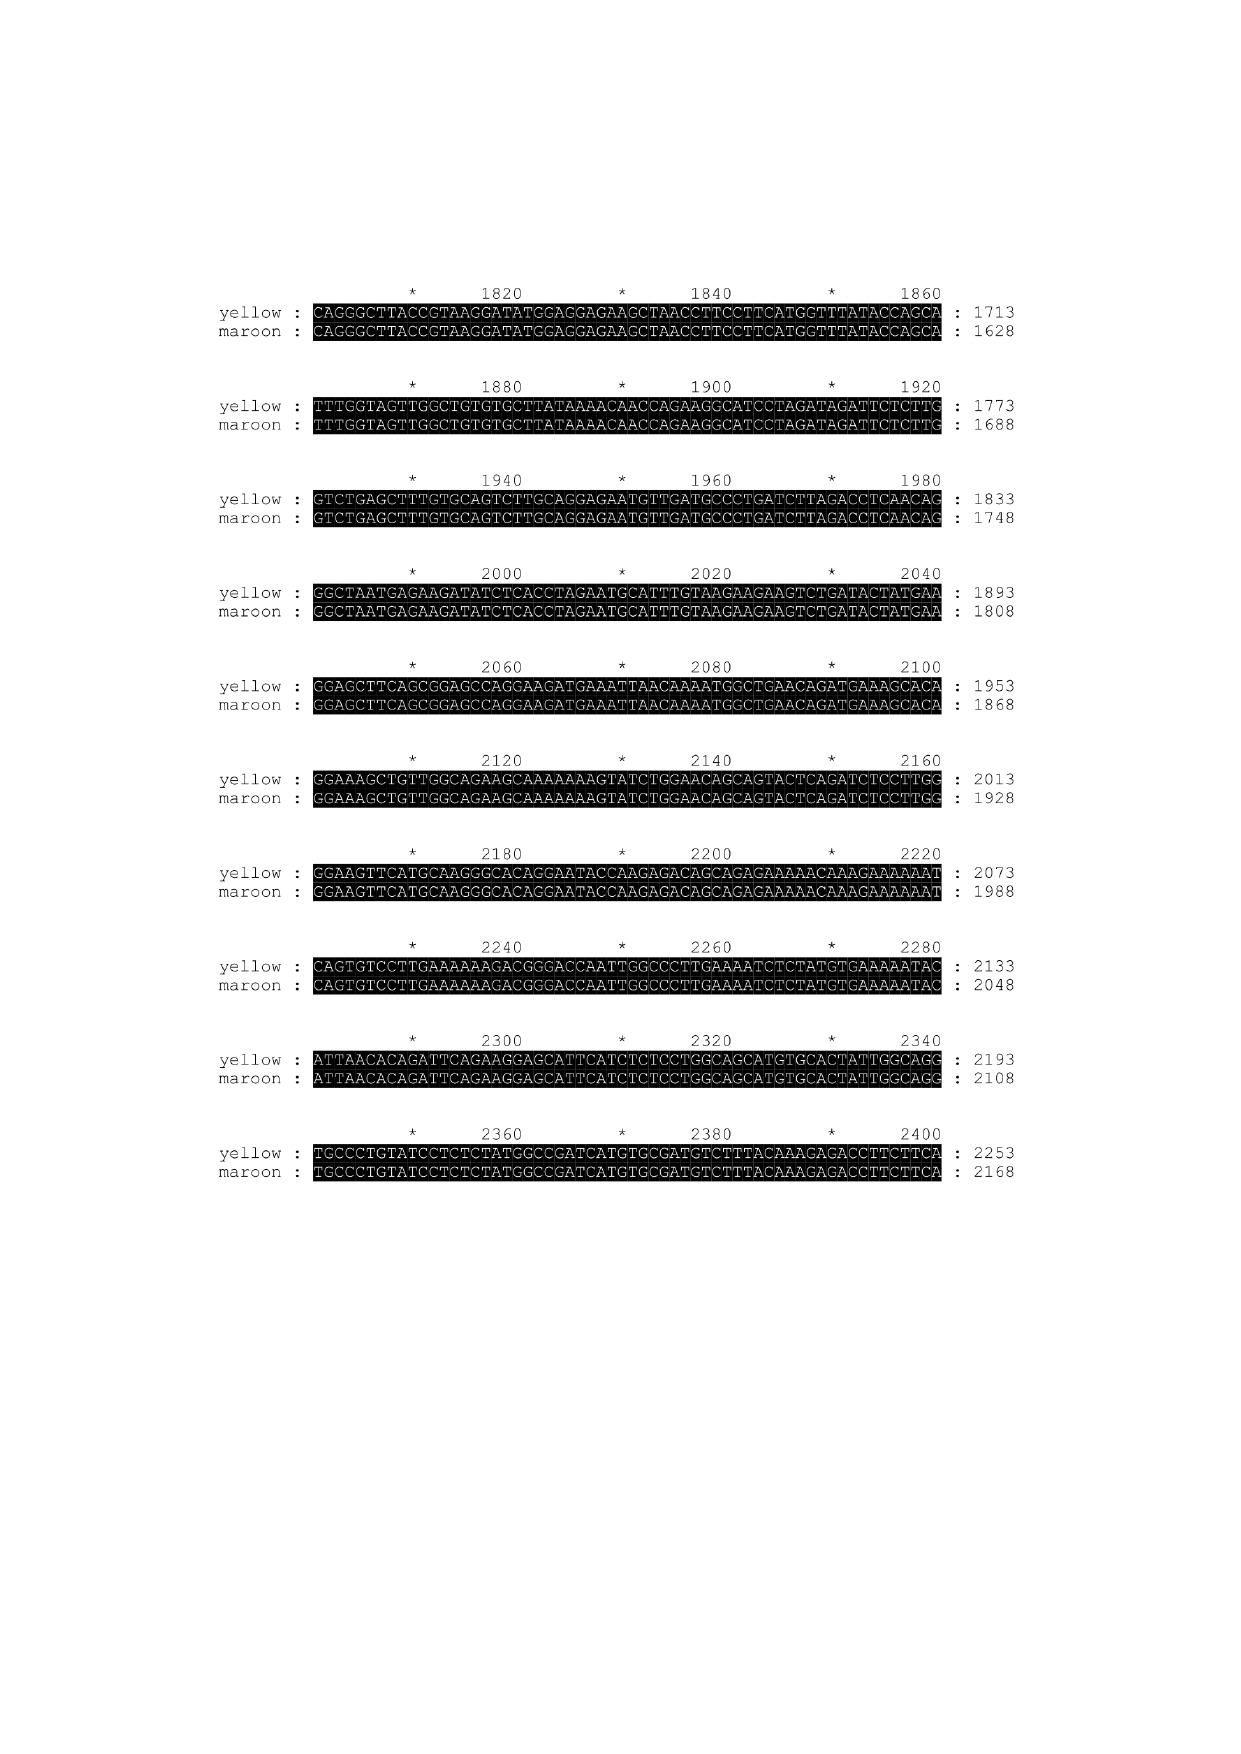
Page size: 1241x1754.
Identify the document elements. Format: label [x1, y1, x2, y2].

picture [187, 162, 1053, 1263]
